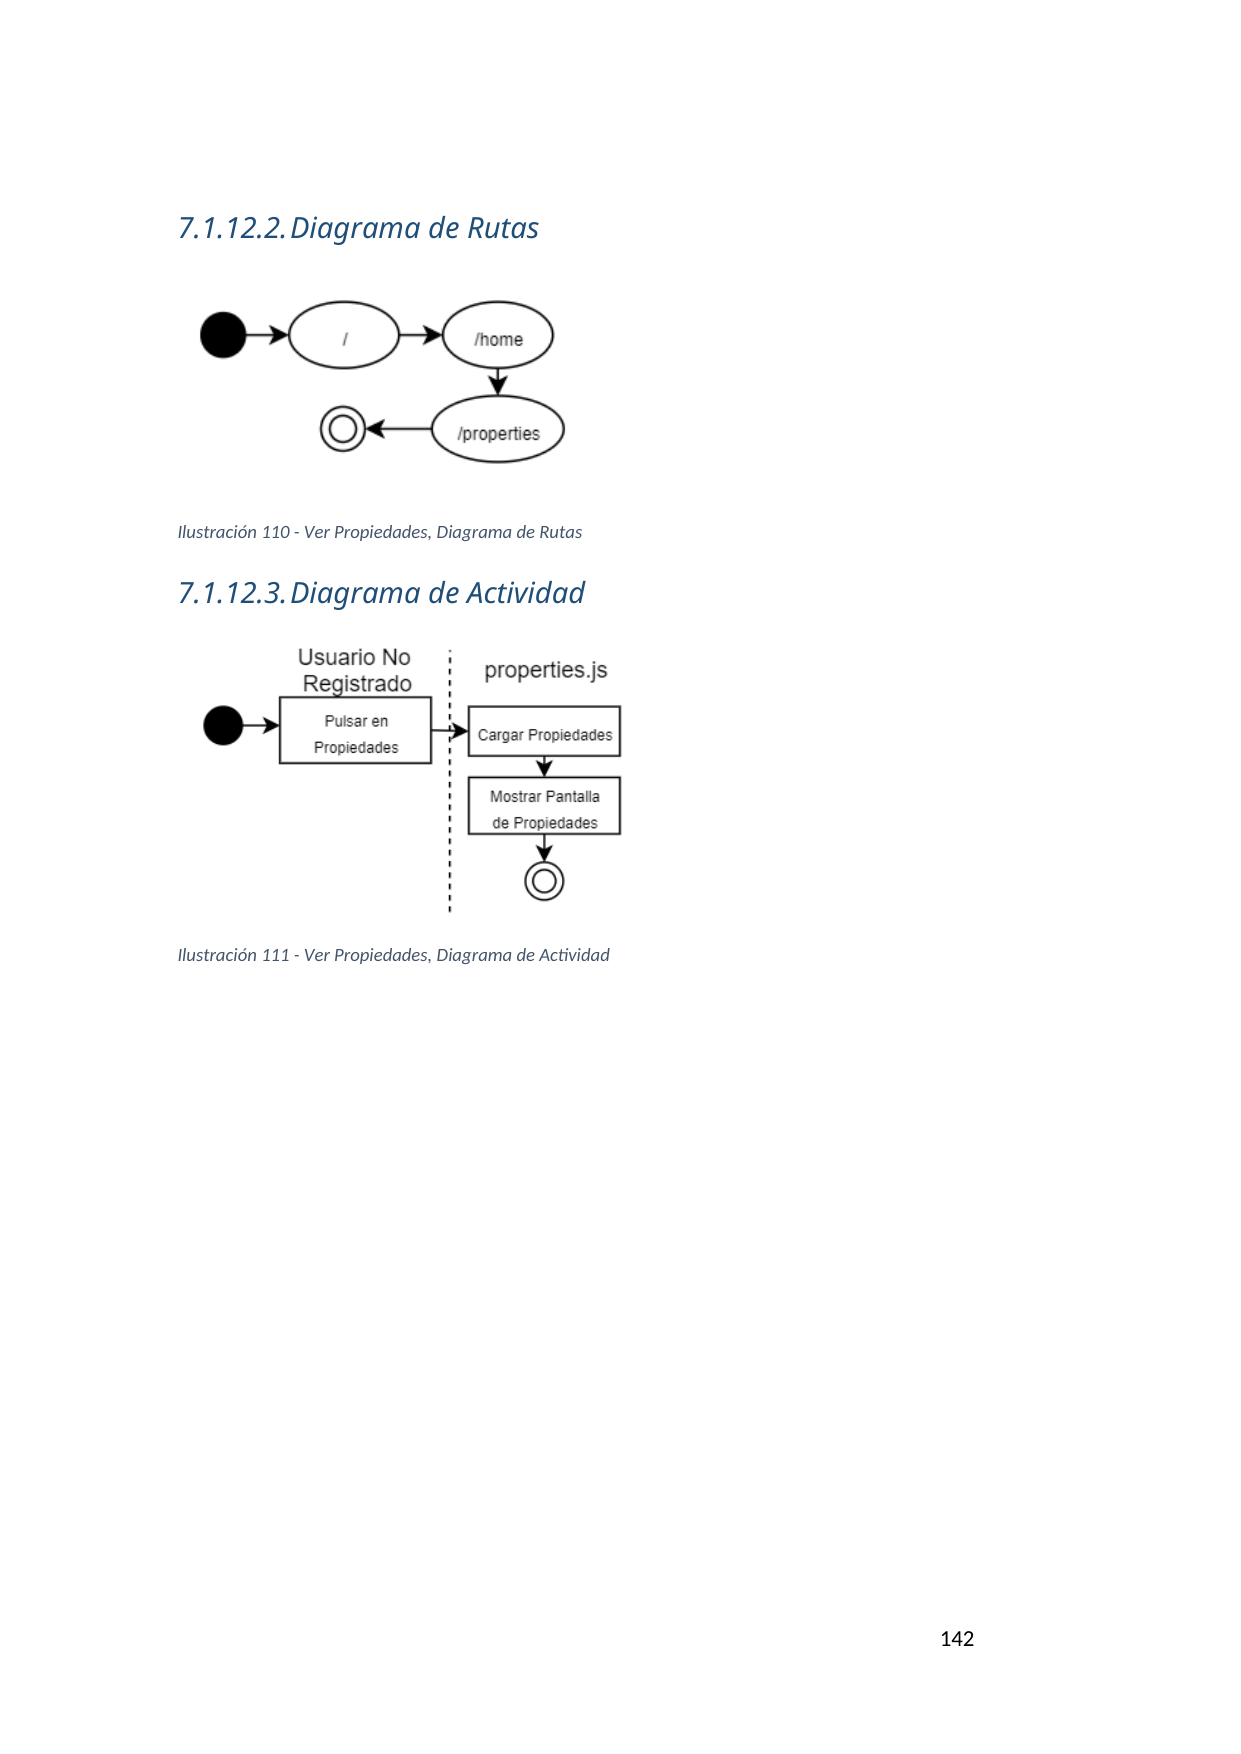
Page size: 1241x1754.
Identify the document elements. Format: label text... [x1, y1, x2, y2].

subtitle Diagrama de Rutas [177, 207, 974, 247]
subtitle Diagrama de Actividad [177, 572, 974, 612]
picture [177, 275, 590, 502]
picture [177, 640, 634, 924]
